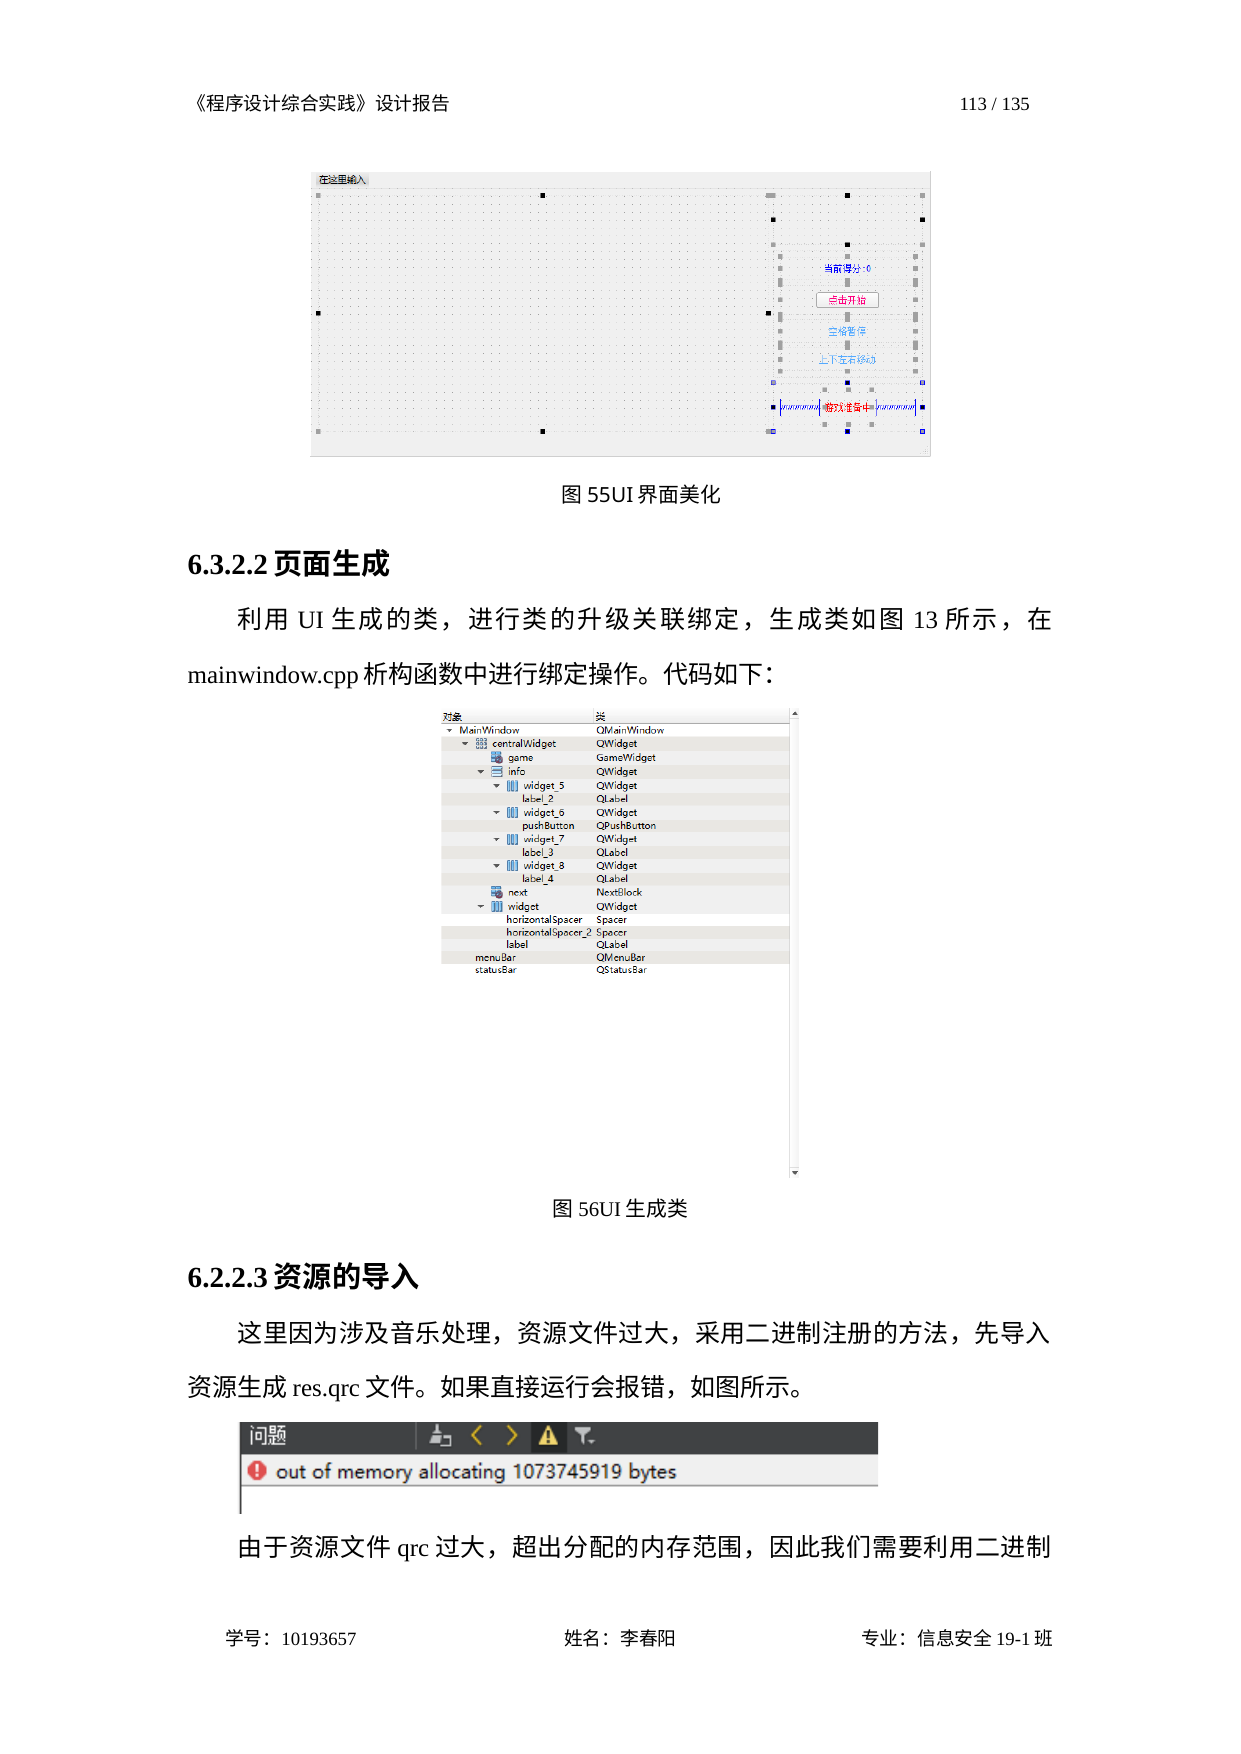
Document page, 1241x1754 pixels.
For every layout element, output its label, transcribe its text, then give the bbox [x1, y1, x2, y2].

picture [302, 163, 938, 464]
picture [237, 1422, 879, 1514]
text 利用UI生成的类，进行类的升级关联绑定，生成类如图13所示，在mainwindow.cpp析构函数中进行绑定操作。代码如下： [187, 600, 1053, 691]
subtitle 6.3.2.2页面生成 [187, 541, 1053, 583]
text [187, 1527, 1053, 1564]
picture [441, 708, 799, 1178]
subtitle 6.2.2.3资源的导入 [187, 1254, 1053, 1296]
text 这里因为涉及音乐处理，资源文件过大，采用二进制注册的方法，先导入资源生成res.qrc文件。如果直接运行会报错，如图所示。 [187, 1313, 1053, 1404]
text 图 56UI生成类 [187, 1192, 1053, 1222]
text 图 55UI界面美化 [187, 478, 1053, 508]
